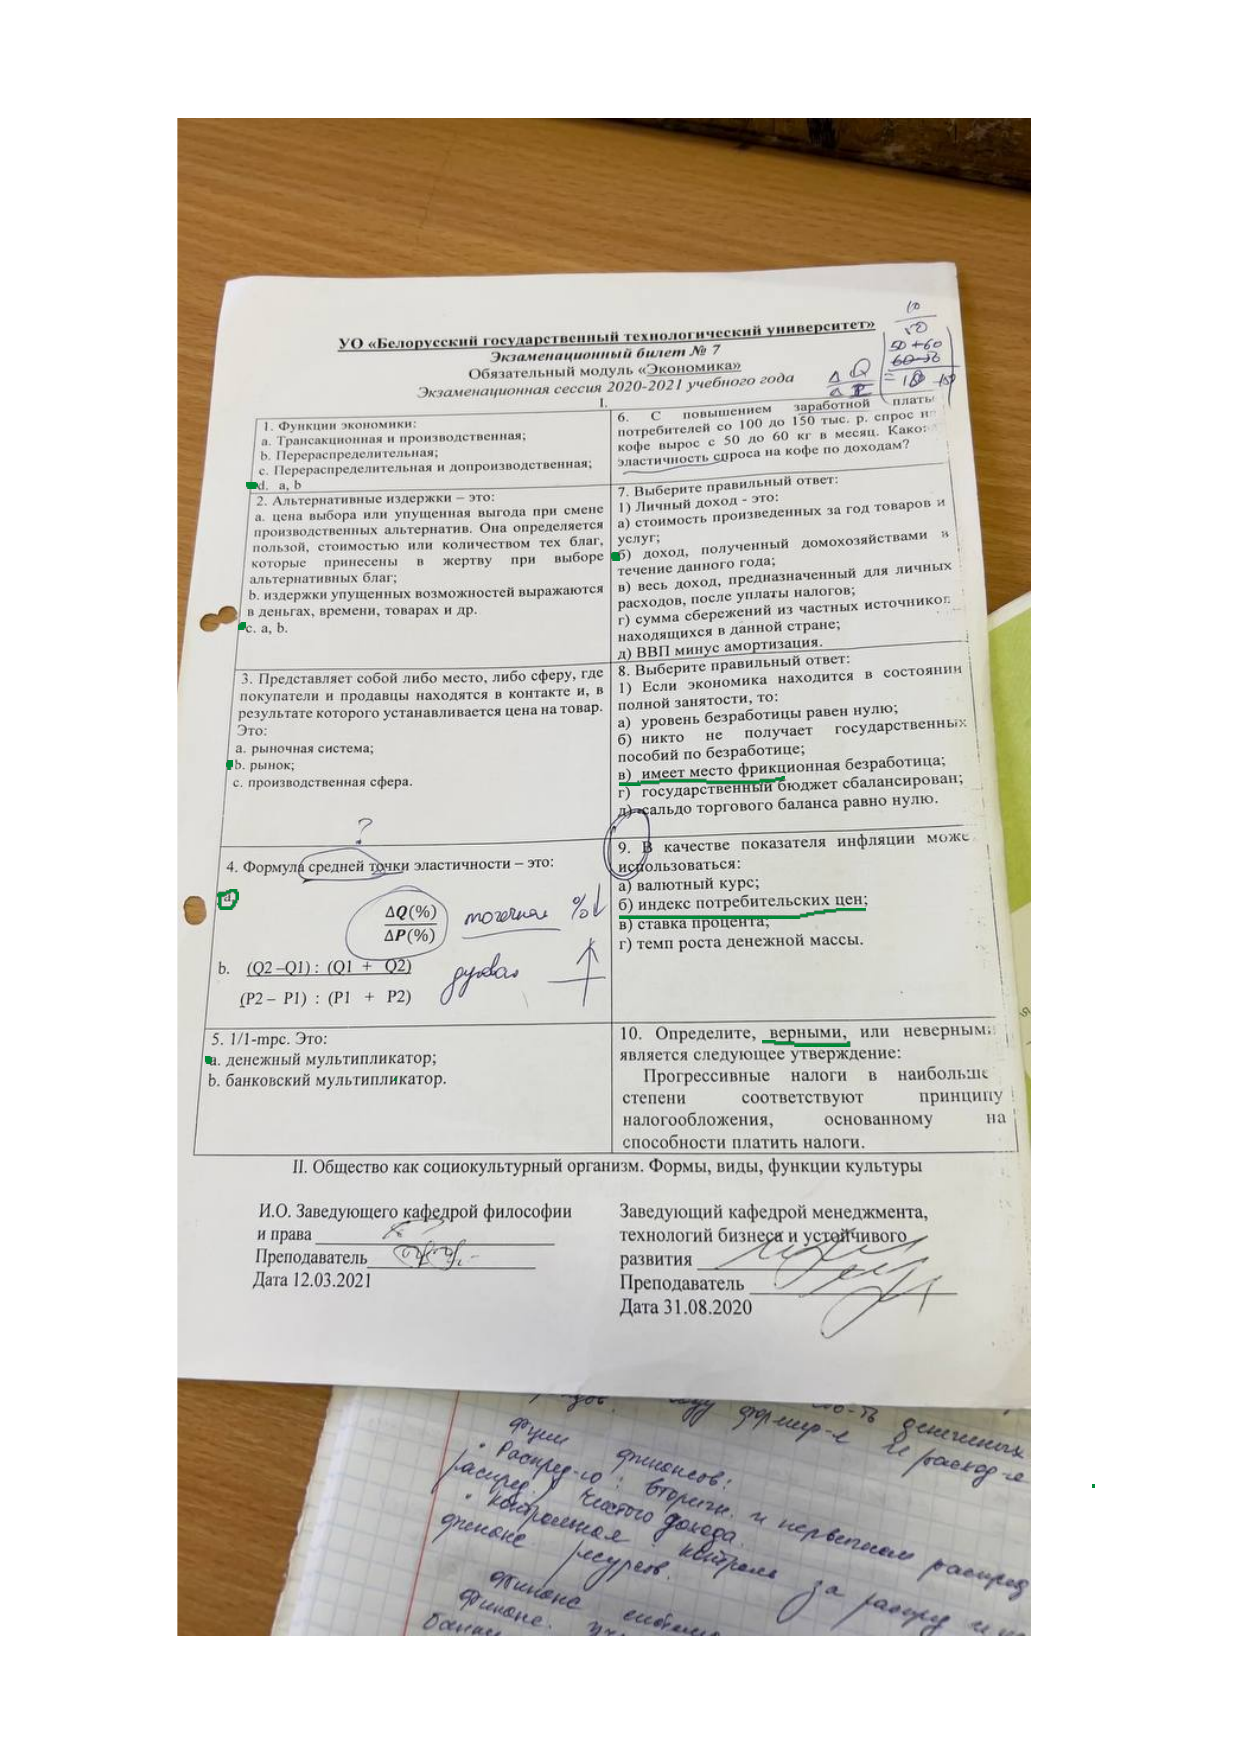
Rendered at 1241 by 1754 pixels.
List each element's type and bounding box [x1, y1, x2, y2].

picture [177, 118, 1031, 1636]
